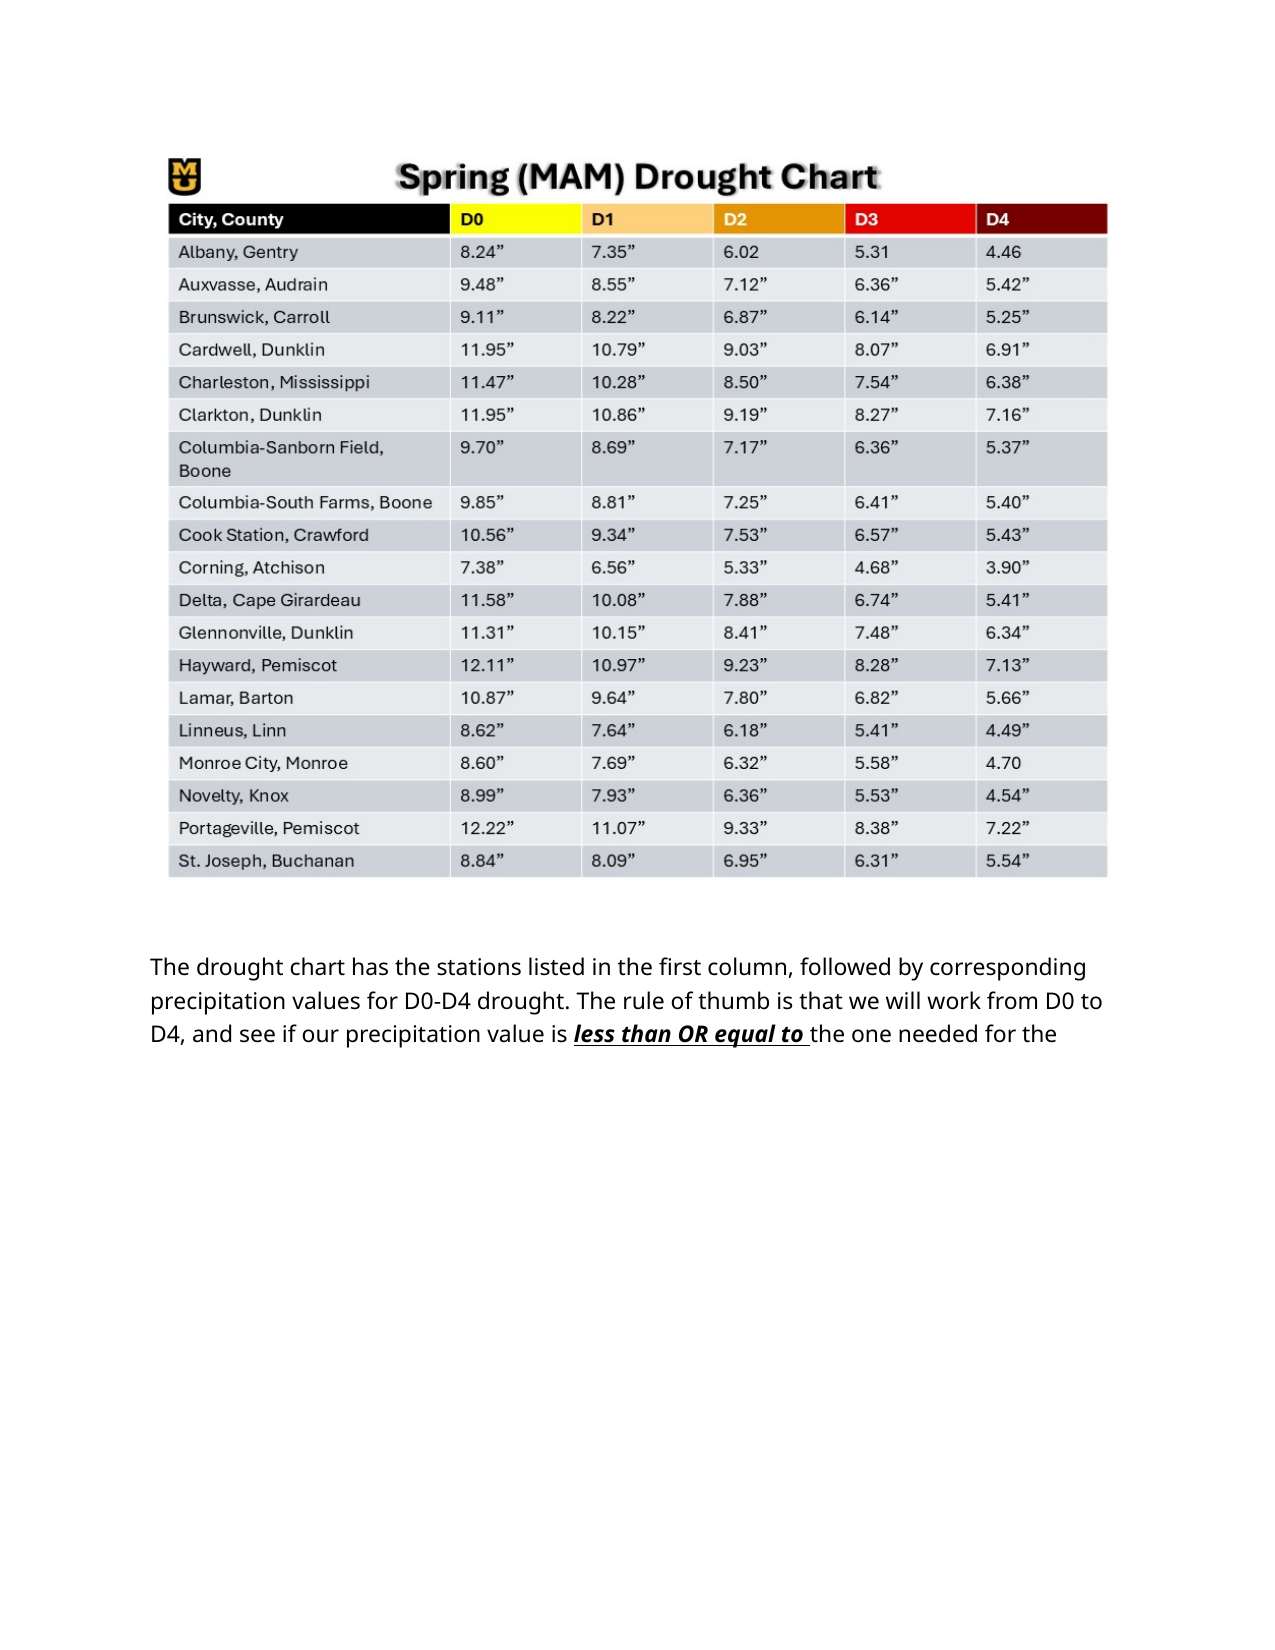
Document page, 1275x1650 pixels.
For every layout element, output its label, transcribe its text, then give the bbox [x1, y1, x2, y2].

text The drought chart has the stations listed in the first column, followed by corresponding precipitation values for D0-D4 drought. The rule of thumb is that we will work from D0 to D4, and see if our precipitation value is less than OR equal to the one needed for the drought category we are assessing. [150, 951, 1125, 1049]
picture [150, 150, 1125, 882]
